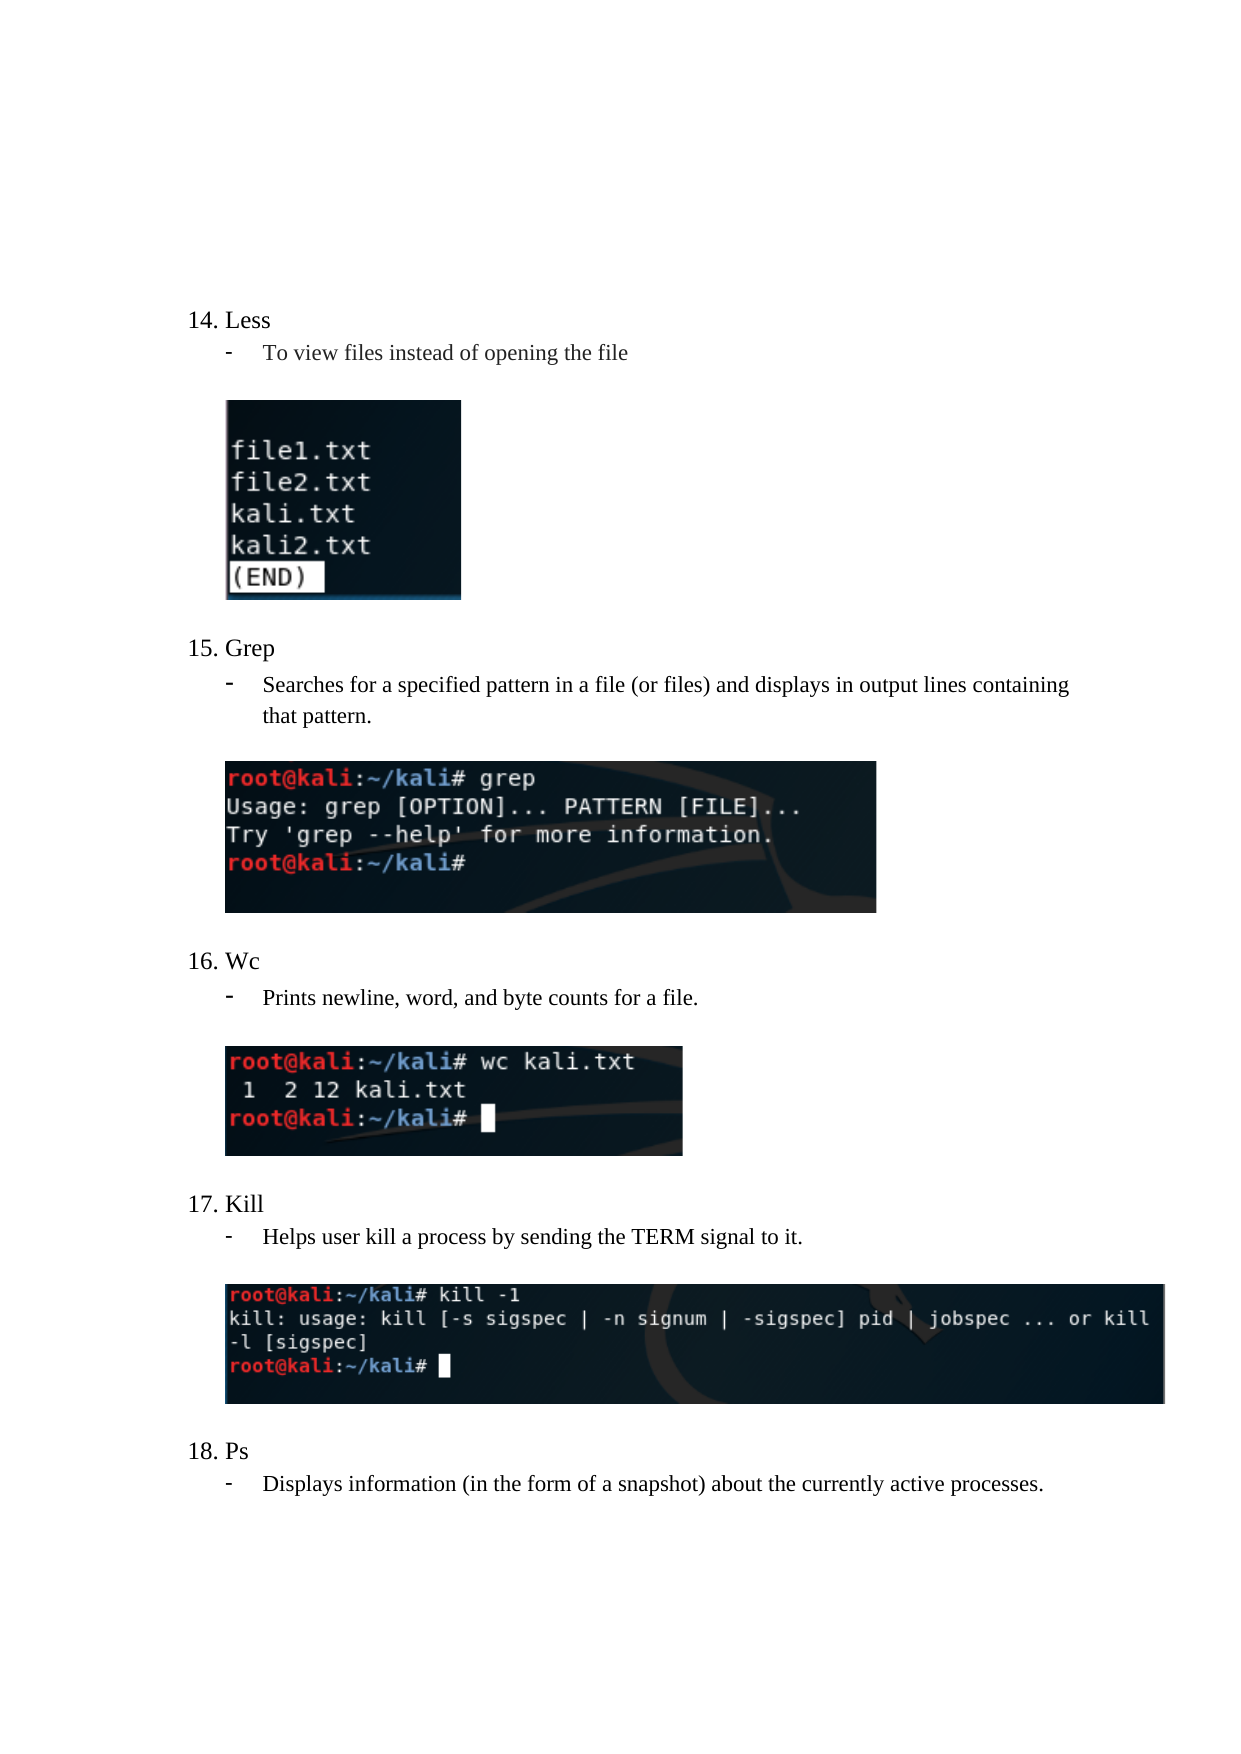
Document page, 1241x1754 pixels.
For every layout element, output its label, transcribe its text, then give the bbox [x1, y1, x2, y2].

picture [225, 1046, 683, 1156]
picture [225, 761, 877, 913]
list Helps user kill a process by sending the TERM signal to it. [225, 1220, 1090, 1251]
list Less [187, 305, 1090, 334]
list Wc [187, 946, 1090, 975]
list Searches for a specified pattern in a file (or files) and displays in output lines containing that pattern. [225, 664, 1090, 728]
list To view files instead of opening the file [225, 336, 1090, 367]
picture [225, 400, 462, 600]
list Kill [187, 1189, 1090, 1218]
list Grep [187, 633, 1090, 662]
list Displays information (in the form of a snapshot) about the currently active processes. [225, 1467, 1090, 1498]
list Prints newline, word, and byte counts for a file. [225, 977, 1090, 1013]
list Ps [187, 1436, 1090, 1465]
picture [225, 1284, 1166, 1404]
